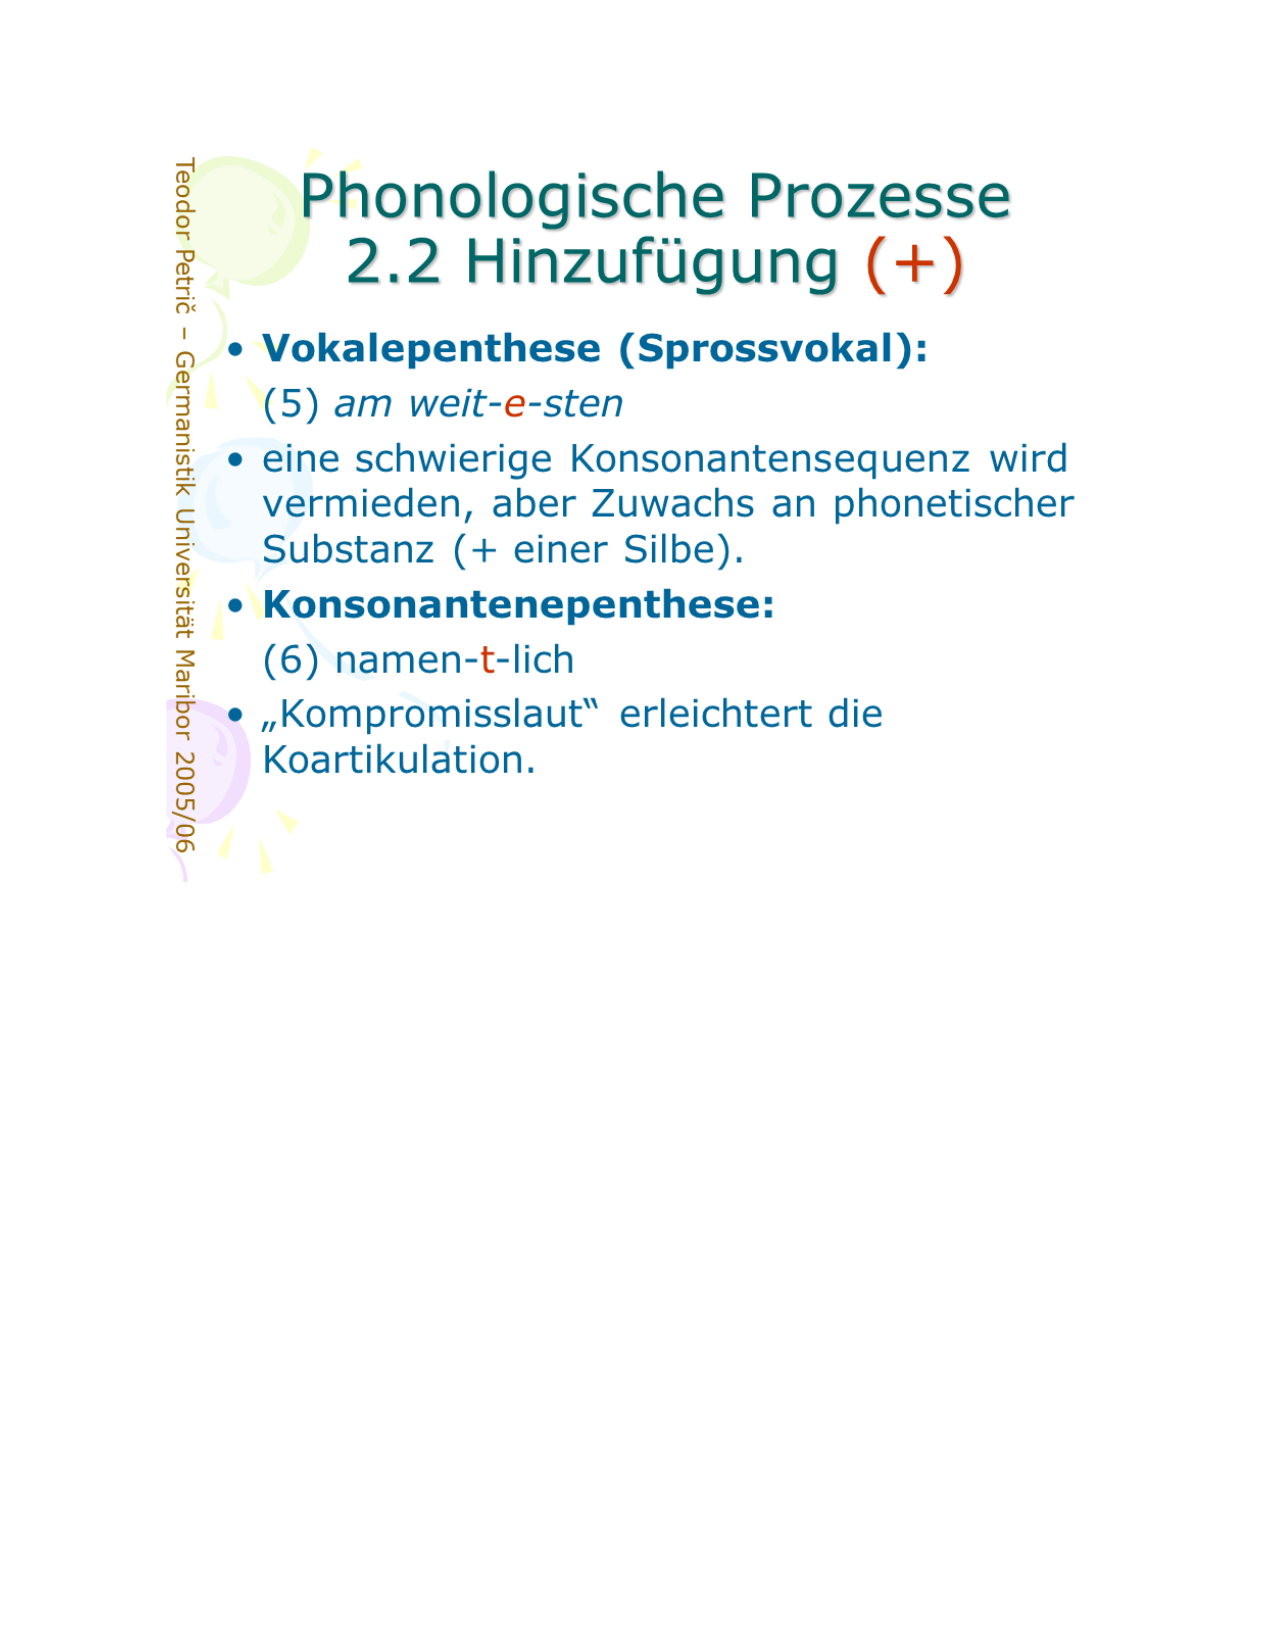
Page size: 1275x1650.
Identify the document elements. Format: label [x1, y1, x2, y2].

picture [166, 147, 1146, 882]
